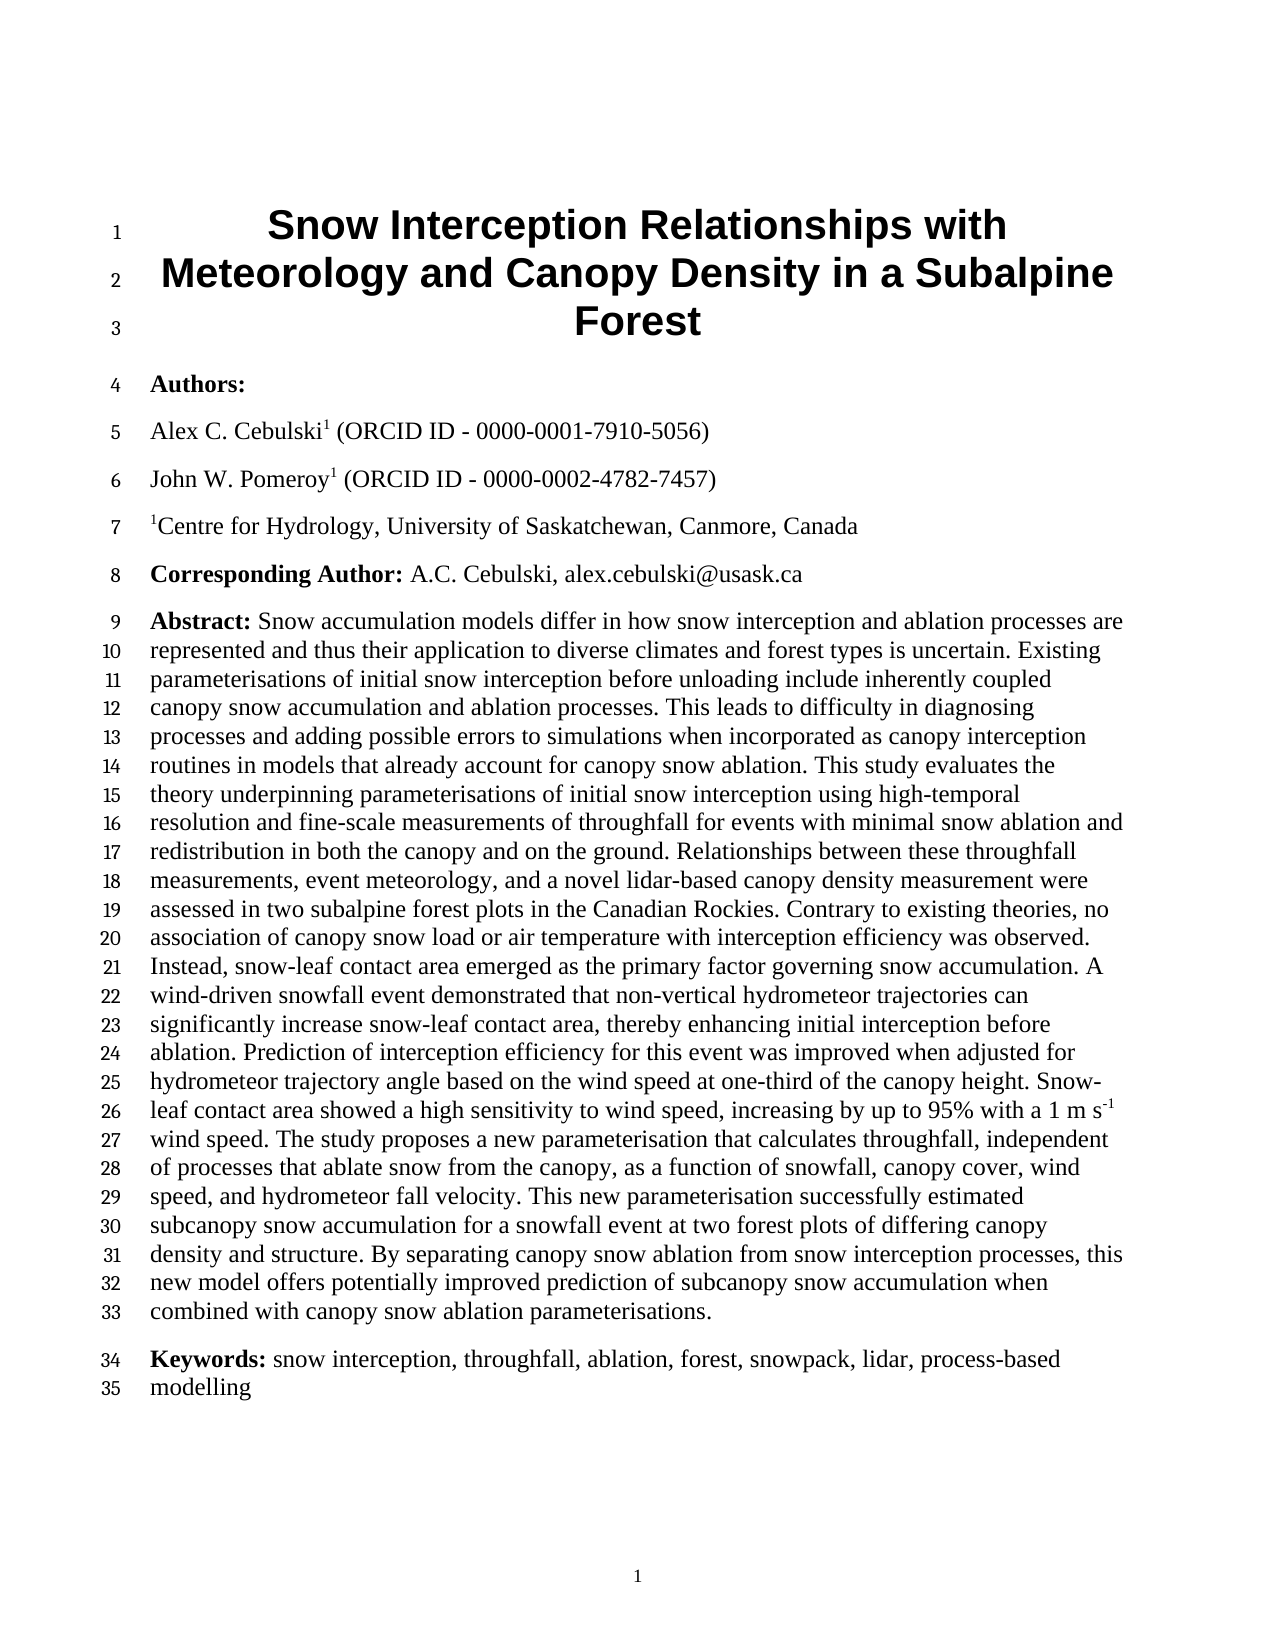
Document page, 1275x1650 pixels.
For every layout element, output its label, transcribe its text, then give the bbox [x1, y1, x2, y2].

text Authors: [150, 369, 1125, 397]
text Corresponding Author: A.C. Cebulski, alex.cebulski@usask.ca [150, 559, 1125, 587]
text Keywords: snow interception, throughfall, ablation, forest, snowpack, lidar, process-based modelling [150, 1344, 1125, 1401]
title Snow Interception Relationships with Meteorology and Canopy Density in a Subalpine Forest [150, 200, 1125, 344]
text Abstract: Snow accumulation models differ in how snow interception and ablation processes are represented and thus their application to diverse climates and forest types is uncertain. Existing parameterisations of initial snow interception before unloading include inherently coupled canopy snow accumulation and ablation processes. This leads to difficulty in diagnosing processes and adding possible errors to simulations when incorporated as canopy interception routines in models that already account for canopy snow ablation. This study evaluates the theory underpinning parameterisations of initial snow interception using high-temporal resolution and fine-scale measurements of throughfall for events with minimal snow ablation and redistribution in both the canopy and on the ground. Relationships between these throughfall measurements, event meteorology, and a novel lidar-based canopy density measurement were assessed in two subalpine forest plots in the Canadian Rockies. Contrary to existing theories, no association of canopy snow load or air temperature with interception efficiency was observed. Instead, snow-leaf contact area emerged as the primary factor governing snow accumulation. A wind-driven snowfall event demonstrated that non-vertical hydrometeor trajectories can significantly increase snow-leaf contact area, thereby enhancing initial interception before ablation. Prediction of interception efficiency for this event was improved when adjusted for hydrometeor trajectory angle based on the wind speed at one-third of the canopy height. Snow-leaf contact area showed a high sensitivity to wind speed, increasing by up to 95% with a 1 m s-1 wind speed. The study proposes a new parameterisation that calculates throughfall, independent of processes that ablate snow from the canopy, as a function of snowfall, canopy cover, wind speed, and hydrometeor fall velocity. This new parameterisation successfully estimated subcanopy snow accumulation for a snowfall event at two forest plots of differing canopy density and structure. By separating canopy snow ablation from snow interception processes, this new model offers potentially improved prediction of subcanopy snow accumulation when combined with canopy snow ablation parameterisations. [150, 606, 1125, 1325]
text John W. Pomeroy1 (ORCID ID - 0000-0002-4782-7457) [150, 464, 1125, 492]
text Alex C. Cebulski1 (ORCID ID - 0000-0001-7910-5056) [150, 416, 1125, 445]
text 1Centre for Hydrology, University of Saskatchewan, Canmore, Canada [150, 511, 1125, 540]
